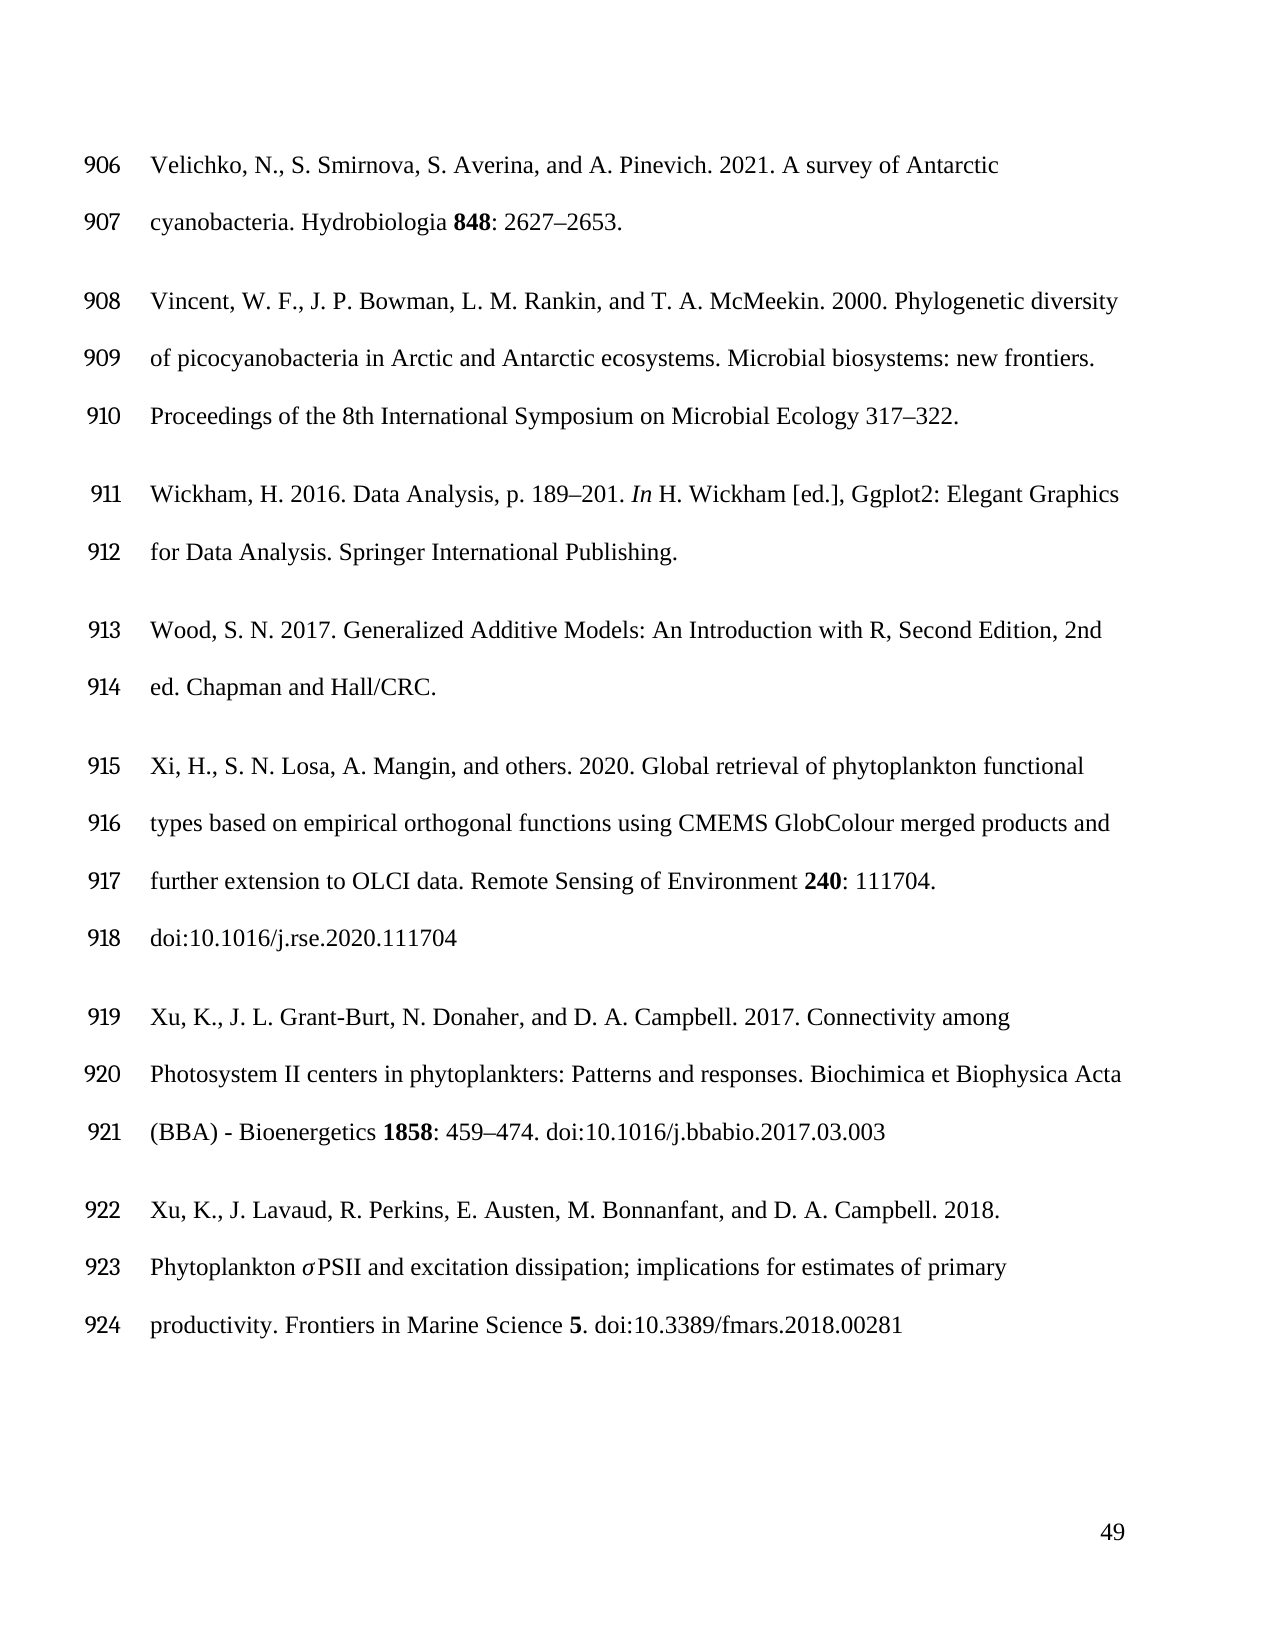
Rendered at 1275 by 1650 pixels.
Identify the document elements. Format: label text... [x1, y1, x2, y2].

text Xu, K., J. Lavaud, R. Perkins, E. Austen, M. Bonnanfant, and D. A. Campbell. 2018. Phytoplankton PSII and excitation dissipation; implications for estimates of primary productivity. Frontiers in Marine Science 5. doi:10.3389/fmars.2018.00281 [150, 1195, 1125, 1339]
text Xu, K., J. L. Grant-Burt, N. Donaher, and D. A. Campbell. 2017. Connectivity among Photosystem II centers in phytoplankters: Patterns and responses. Biochimica et Biophysica Acta (BBA) - Bioenergetics 1858: 459–474. doi:10.1016/j.bbabio.2017.03.003 [150, 1002, 1125, 1145]
text Wickham, H. 2016. Data Analysis, p. 189–201. In H. Wickham [ed.], Ggplot2: Elegant Graphics for Data Analysis. Springer International Publishing. [150, 479, 1125, 565]
text Velichko, N., S. Smirnova, S. Averina, and A. Pinevich. 2021. A survey of Antarctic cyanobacteria. Hydrobiologia 848: 2627–2653. [150, 150, 1125, 236]
text Xi, H., S. N. Losa, A. Mangin, and others. 2020. Global retrieval of phytoplankton functional types based on empirical orthogonal functions using CMEMS GlobColour merged products and further extension to OLCI data. Remote Sensing of Environment 240: 111704. doi:10.1016/j.rse.2020.111704 [150, 751, 1125, 952]
text Wood, S. N. 2017. Generalized Additive Models: An Introduction with R, Second Edition, 2nd ed. Chapman and Hall/CRC. [150, 615, 1125, 701]
text Vincent, W. F., J. P. Bowman, L. M. Rankin, and T. A. McMeekin. 2000. Phylogenetic diversity of picocyanobacteria in Arctic and Antarctic ecosystems. Microbial biosystems: new frontiers. Proceedings of the 8th International Symposium on Microbial Ecology 317–322. [150, 286, 1125, 429]
